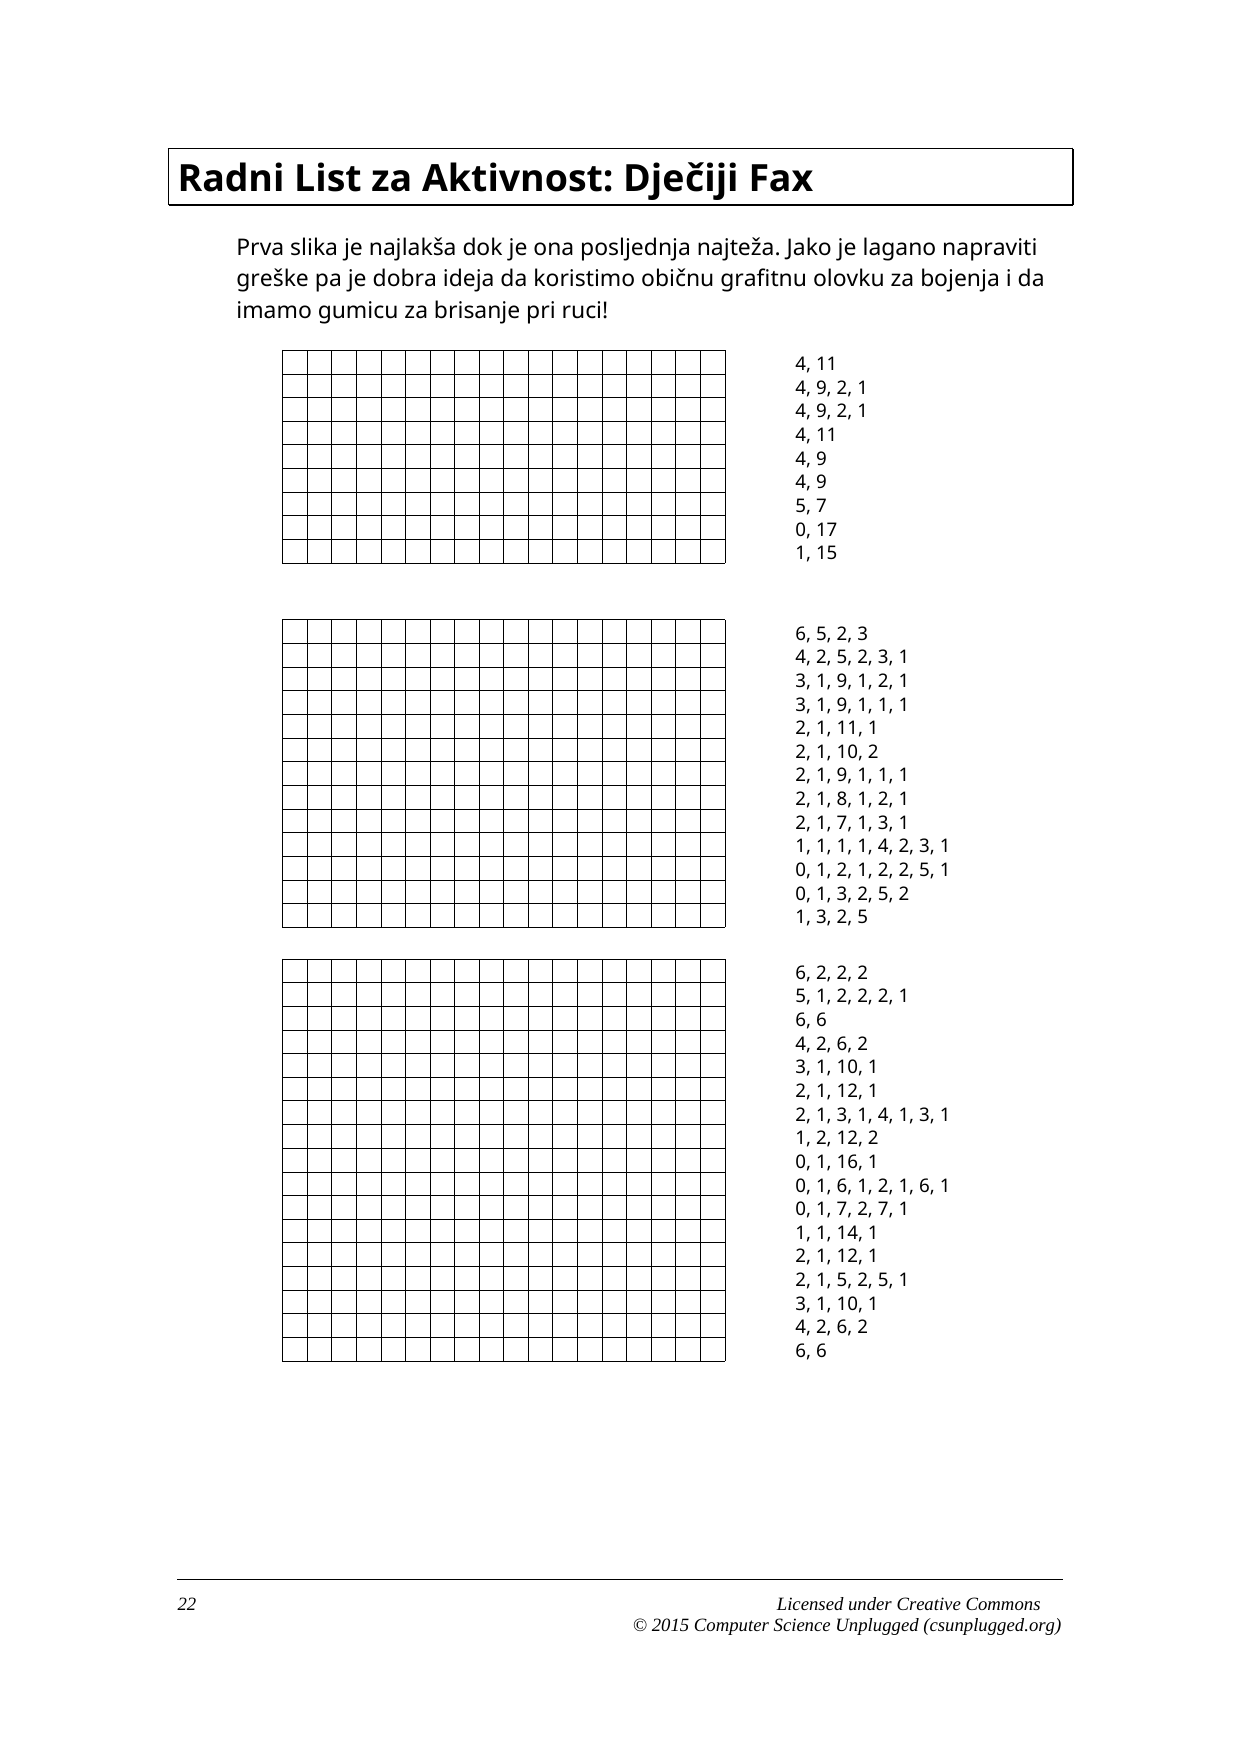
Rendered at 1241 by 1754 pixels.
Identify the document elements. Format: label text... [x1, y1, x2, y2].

table_header [455, 351, 479, 373]
table_cell [553, 493, 577, 515]
table_cell [553, 1125, 577, 1148]
table_cell [480, 1054, 503, 1077]
table_cell [603, 1173, 626, 1195]
table_header [308, 960, 331, 982]
table_cell [504, 881, 528, 903]
table_cell [701, 810, 725, 832]
table_cell [406, 516, 430, 539]
table_cell [308, 762, 331, 785]
table_cell [529, 1267, 552, 1289]
table_cell [652, 1125, 675, 1148]
table_cell [603, 1149, 626, 1171]
table_cell [553, 1031, 577, 1053]
table_cell [480, 1173, 503, 1195]
table_cell 2, 1, 9, 1, 1, 1 [726, 761, 1020, 785]
table_cell [431, 1267, 454, 1289]
table_cell [529, 398, 552, 421]
table_cell [676, 1267, 700, 1289]
table_cell [504, 1243, 528, 1266]
table_cell [431, 904, 454, 927]
table_cell [603, 983, 626, 1006]
table_cell [455, 1031, 479, 1053]
table_cell [431, 833, 454, 856]
table_header [627, 620, 651, 643]
table_cell [357, 1196, 381, 1219]
table_cell [455, 810, 479, 832]
table_cell [382, 715, 405, 738]
table_cell 0, 17 [726, 515, 1020, 539]
table_cell [652, 1220, 675, 1242]
table_cell [504, 540, 528, 563]
table_cell [382, 1054, 405, 1077]
table_cell 1, 3, 2, 5 [726, 903, 1020, 927]
table_cell [308, 833, 331, 856]
table_cell [283, 1101, 307, 1124]
table_cell [603, 1007, 626, 1029]
table_cell [701, 375, 725, 397]
table_cell [529, 1173, 552, 1195]
table_cell [406, 810, 430, 832]
table_cell [406, 786, 430, 808]
table_cell [553, 516, 577, 539]
table_cell [627, 833, 651, 856]
table_cell [480, 1031, 503, 1053]
table_cell [283, 1149, 307, 1171]
table_cell [357, 1291, 381, 1313]
table_cell 6, 6 [726, 1006, 1020, 1029]
table_header [308, 620, 331, 643]
table_cell [578, 983, 602, 1006]
table_cell [480, 1149, 503, 1171]
table_cell [406, 1196, 430, 1219]
table_cell [676, 445, 700, 468]
table_cell [283, 422, 307, 444]
table_cell [332, 904, 356, 927]
table_cell [627, 1101, 651, 1124]
table_cell [332, 1243, 356, 1266]
table_cell [308, 857, 331, 879]
table_header [701, 620, 725, 643]
table_cell [455, 857, 479, 879]
table_cell [652, 833, 675, 856]
table_cell [504, 668, 528, 690]
table_cell [701, 857, 725, 879]
table_cell [332, 445, 356, 468]
table_cell [455, 668, 479, 690]
table_cell [455, 469, 479, 492]
table_cell [529, 668, 552, 690]
table_cell [455, 1054, 479, 1077]
table_cell [504, 1054, 528, 1077]
table_cell [406, 422, 430, 444]
table_cell [308, 1149, 331, 1171]
table_cell 1, 1, 1, 1, 4, 2, 3, 1 [726, 832, 1020, 856]
table_cell [504, 516, 528, 539]
table_cell [480, 516, 503, 539]
table_cell [332, 1149, 356, 1171]
table_cell [455, 1149, 479, 1171]
table_header [529, 620, 552, 643]
table_cell [504, 1173, 528, 1195]
table_cell [529, 469, 552, 492]
table_cell [676, 1243, 700, 1266]
table_cell [652, 398, 675, 421]
table_cell [504, 1007, 528, 1029]
table_cell [431, 715, 454, 738]
table_cell [578, 1173, 602, 1195]
table_cell [652, 516, 675, 539]
table_cell [332, 1101, 356, 1124]
table_cell [529, 881, 552, 903]
table_cell [578, 398, 602, 421]
table_cell [603, 493, 626, 515]
table_cell [701, 398, 725, 421]
table_cell [480, 1243, 503, 1266]
table_cell [578, 691, 602, 714]
table_header [431, 620, 454, 643]
table_cell [332, 983, 356, 1006]
table_cell [431, 810, 454, 832]
table_cell [332, 469, 356, 492]
table_cell [332, 1173, 356, 1195]
table_cell [382, 739, 405, 761]
table_cell [553, 398, 577, 421]
table_cell [627, 1031, 651, 1053]
table_cell [603, 1125, 626, 1148]
table_cell [504, 1220, 528, 1242]
table_cell [406, 983, 430, 1006]
table_cell 4, 9, 2, 1 [726, 374, 1020, 397]
table_cell [382, 1173, 405, 1195]
table_cell [357, 1078, 381, 1100]
table_cell [627, 1149, 651, 1171]
table_cell [283, 881, 307, 903]
table_cell [455, 739, 479, 761]
table_cell [652, 881, 675, 903]
table_cell [676, 881, 700, 903]
table_cell [627, 762, 651, 785]
table_cell [332, 1291, 356, 1313]
table_cell [627, 540, 651, 563]
table_cell [701, 1220, 725, 1242]
table_cell [504, 1101, 528, 1124]
table_header [553, 620, 577, 643]
title Radni List za Aktivnost: Dječiji Fax [169, 149, 1072, 204]
table_header [529, 960, 552, 982]
table_cell [308, 1220, 331, 1242]
table_cell [627, 983, 651, 1006]
table_cell [332, 1007, 356, 1029]
table_cell [357, 857, 381, 879]
table_cell [676, 1125, 700, 1148]
table_cell [504, 375, 528, 397]
table_cell [627, 786, 651, 808]
table_cell [578, 715, 602, 738]
table_cell [406, 1078, 430, 1100]
table_cell [553, 691, 577, 714]
table_cell [357, 762, 381, 785]
table_cell [382, 833, 405, 856]
table_cell [553, 1101, 577, 1124]
table_cell [283, 1125, 307, 1148]
table_cell [603, 644, 626, 667]
table_cell [578, 469, 602, 492]
table_header [357, 351, 381, 373]
table_cell [676, 1054, 700, 1077]
table_cell [627, 1338, 651, 1361]
table_cell [504, 493, 528, 515]
table_cell [504, 398, 528, 421]
table_cell [480, 1101, 503, 1124]
table_header [603, 620, 626, 643]
table_cell [480, 469, 503, 492]
table_cell [676, 810, 700, 832]
table_cell [382, 445, 405, 468]
table_cell [455, 1125, 479, 1148]
table_cell [676, 540, 700, 563]
table_cell [332, 1338, 356, 1361]
table_cell [529, 516, 552, 539]
table_cell [332, 516, 356, 539]
table_cell [578, 1149, 602, 1171]
table_cell 1, 2, 12, 2 [726, 1124, 1020, 1148]
table_header [431, 960, 454, 982]
table_cell [676, 644, 700, 667]
table_cell [455, 375, 479, 397]
table_cell [308, 445, 331, 468]
table_cell [382, 540, 405, 563]
table_cell [603, 810, 626, 832]
table_cell [406, 644, 430, 667]
table_cell [701, 833, 725, 856]
table_cell [431, 691, 454, 714]
table_cell [627, 810, 651, 832]
table_cell [701, 469, 725, 492]
table_cell [504, 715, 528, 738]
table_header [578, 620, 602, 643]
table_cell [283, 540, 307, 563]
table_cell 4, 2, 6, 2 [726, 1313, 1020, 1337]
table_cell [332, 786, 356, 808]
table_cell [652, 857, 675, 879]
table_cell 4, 9 [726, 444, 1020, 468]
table_cell [553, 469, 577, 492]
table_cell [382, 691, 405, 714]
table_cell [504, 1149, 528, 1171]
table_cell [701, 1125, 725, 1148]
table_cell [529, 540, 552, 563]
table_cell [455, 691, 479, 714]
table_cell [701, 983, 725, 1006]
table_cell [553, 833, 577, 856]
table_header [480, 620, 503, 643]
table_cell [431, 1173, 454, 1195]
table_cell 0, 1, 6, 1, 2, 1, 6, 1 [726, 1171, 1020, 1195]
table_cell [652, 983, 675, 1006]
table_cell [627, 1243, 651, 1266]
table_header [308, 351, 331, 373]
table_cell [431, 668, 454, 690]
table_cell [676, 469, 700, 492]
table_cell [676, 1291, 700, 1313]
table_cell [529, 445, 552, 468]
table_cell [431, 540, 454, 563]
table_cell [652, 786, 675, 808]
table_cell [308, 422, 331, 444]
table_cell [529, 857, 552, 879]
table_cell [652, 1054, 675, 1077]
table_cell [701, 516, 725, 539]
table_cell [332, 1314, 356, 1337]
table_cell [283, 1078, 307, 1100]
table_cell [504, 857, 528, 879]
table_cell 2, 1, 11, 1 [726, 714, 1020, 738]
table_cell [652, 1291, 675, 1313]
table_cell [431, 1101, 454, 1124]
table_cell [283, 469, 307, 492]
table_cell [406, 715, 430, 738]
table_cell [578, 833, 602, 856]
table_cell [455, 516, 479, 539]
table_cell [553, 668, 577, 690]
table_cell [553, 857, 577, 879]
table_cell [283, 904, 307, 927]
table_cell [529, 1054, 552, 1077]
table_cell [504, 1291, 528, 1313]
table_cell [308, 1196, 331, 1219]
table_cell [283, 1243, 307, 1266]
table_cell [529, 904, 552, 927]
table_cell [406, 739, 430, 761]
table_header [283, 351, 307, 373]
table_cell [308, 1267, 331, 1289]
table_cell [652, 1243, 675, 1266]
table_cell [431, 1314, 454, 1337]
table_cell [529, 786, 552, 808]
table_cell [603, 1267, 626, 1289]
table_cell [455, 881, 479, 903]
table_cell [283, 762, 307, 785]
table_cell [529, 1291, 552, 1313]
table_cell [308, 1031, 331, 1053]
table_cell [357, 983, 381, 1006]
table_cell [504, 1196, 528, 1219]
table_header [578, 960, 602, 982]
table_cell [357, 881, 381, 903]
table_cell [283, 668, 307, 690]
table_cell [603, 904, 626, 927]
table_header [455, 620, 479, 643]
table_cell [283, 857, 307, 879]
text Prva slika je najlakša dok je ona posljednja najteža. Jako je lagano napraviti greške pa je dobra ideja da koristimo običnu grafitnu olovku za bojenja i da imamo gumicu za brisanje pri ruci! [236, 231, 1063, 325]
table_cell [480, 668, 503, 690]
table_cell [603, 833, 626, 856]
table_cell [406, 1220, 430, 1242]
table_cell [529, 375, 552, 397]
table_cell [332, 691, 356, 714]
table_cell [283, 445, 307, 468]
table_cell [529, 493, 552, 515]
table_cell [431, 1291, 454, 1313]
table_cell [406, 1338, 430, 1361]
table_cell [529, 1220, 552, 1242]
table_cell [406, 1314, 430, 1337]
table_cell [627, 715, 651, 738]
table_cell [701, 422, 725, 444]
table_header [406, 960, 430, 982]
table_cell [382, 1125, 405, 1148]
table_cell [357, 493, 381, 515]
table_cell [455, 422, 479, 444]
table_cell [652, 1031, 675, 1053]
table_cell [406, 1125, 430, 1148]
table_cell 5, 7 [726, 492, 1020, 515]
table_cell [578, 1101, 602, 1124]
table_cell [652, 668, 675, 690]
table_cell [676, 762, 700, 785]
table_cell [308, 881, 331, 903]
table_cell [382, 398, 405, 421]
table_cell [308, 786, 331, 808]
table_header 6, 2, 2, 2 [726, 959, 1020, 982]
table_cell [357, 786, 381, 808]
table_cell [431, 422, 454, 444]
table_cell [431, 469, 454, 492]
table_cell [406, 762, 430, 785]
table_cell [332, 644, 356, 667]
table_cell [676, 833, 700, 856]
table_cell [701, 739, 725, 761]
table_cell [308, 540, 331, 563]
table_cell [652, 644, 675, 667]
table_cell [406, 1173, 430, 1195]
table_cell [578, 422, 602, 444]
table_cell [455, 1220, 479, 1242]
table_cell [676, 375, 700, 397]
table_cell [578, 1220, 602, 1242]
table_cell [406, 1243, 430, 1266]
table_cell [406, 1267, 430, 1289]
table_cell [406, 469, 430, 492]
table_cell [332, 833, 356, 856]
table_cell 3, 1, 9, 1, 1, 1 [726, 690, 1020, 714]
table_cell [382, 469, 405, 492]
table_cell [652, 691, 675, 714]
table_header [652, 620, 675, 643]
table_cell [283, 375, 307, 397]
table_cell 4, 11 [726, 421, 1020, 444]
table_cell [480, 1125, 503, 1148]
table_cell [603, 881, 626, 903]
table_cell [357, 469, 381, 492]
table_header [382, 620, 405, 643]
table_cell [455, 398, 479, 421]
table_cell [431, 1220, 454, 1242]
table_cell [676, 1314, 700, 1337]
table_cell [553, 1149, 577, 1171]
table_cell [652, 493, 675, 515]
table_header [553, 960, 577, 982]
table_cell [382, 810, 405, 832]
table_cell [553, 1078, 577, 1100]
table_cell [480, 904, 503, 927]
table_cell [553, 644, 577, 667]
table_cell [529, 1314, 552, 1337]
table_cell [627, 739, 651, 761]
table_cell [676, 1338, 700, 1361]
table_cell [627, 644, 651, 667]
table_header [578, 351, 602, 373]
table_cell [701, 715, 725, 738]
table_cell [578, 1078, 602, 1100]
table_cell [553, 1173, 577, 1195]
table_cell [357, 445, 381, 468]
table_cell [283, 810, 307, 832]
table_cell [578, 1007, 602, 1029]
table_cell [308, 1243, 331, 1266]
table_cell [406, 445, 430, 468]
table_cell [652, 1007, 675, 1029]
table_cell [652, 445, 675, 468]
table_cell [603, 739, 626, 761]
table_cell [308, 1338, 331, 1361]
table_cell [480, 1078, 503, 1100]
table_cell [455, 983, 479, 1006]
table_cell [701, 493, 725, 515]
table_cell [504, 1338, 528, 1361]
table_cell [357, 691, 381, 714]
table_cell [701, 1101, 725, 1124]
table_cell [308, 1173, 331, 1195]
table_cell [603, 668, 626, 690]
table_cell [480, 762, 503, 785]
table_cell 2, 1, 12, 1 [726, 1077, 1020, 1100]
table_cell [652, 762, 675, 785]
table_cell [431, 857, 454, 879]
table_cell [627, 1196, 651, 1219]
table_cell [357, 1125, 381, 1148]
table_cell [553, 810, 577, 832]
table_cell [283, 691, 307, 714]
table_cell [553, 762, 577, 785]
table_cell [283, 739, 307, 761]
table_cell [652, 1267, 675, 1289]
table_cell [603, 857, 626, 879]
table_header [701, 351, 725, 373]
table_cell [332, 1196, 356, 1219]
table_cell [553, 1291, 577, 1313]
table_cell [529, 1007, 552, 1029]
table_cell [480, 715, 503, 738]
table_cell [308, 739, 331, 761]
table_cell [529, 983, 552, 1006]
table_cell [332, 1078, 356, 1100]
table_header [382, 351, 405, 373]
table_cell [603, 422, 626, 444]
table_cell [578, 493, 602, 515]
table_cell [676, 1007, 700, 1029]
table_cell [578, 810, 602, 832]
table_cell [357, 540, 381, 563]
table_cell [455, 1173, 479, 1195]
table_cell 2, 1, 7, 1, 3, 1 [726, 809, 1020, 832]
table_cell [701, 786, 725, 808]
table_cell [652, 1196, 675, 1219]
table_cell [480, 644, 503, 667]
table_cell [382, 1007, 405, 1029]
table_cell [603, 1314, 626, 1337]
table_cell [382, 857, 405, 879]
table_cell [603, 1338, 626, 1361]
table_cell [676, 1196, 700, 1219]
table_cell [308, 1291, 331, 1313]
table_cell [455, 1078, 479, 1100]
table_cell [308, 1007, 331, 1029]
table_cell [480, 1291, 503, 1313]
table_cell [332, 1031, 356, 1053]
table_cell [332, 1125, 356, 1148]
table_cell [332, 375, 356, 397]
table_cell [652, 1149, 675, 1171]
table_cell [480, 375, 503, 397]
table_cell [283, 1173, 307, 1195]
table_cell [627, 904, 651, 927]
table_cell 3, 1, 9, 1, 2, 1 [726, 667, 1020, 690]
table_cell [553, 1220, 577, 1242]
table_cell [382, 762, 405, 785]
table_cell [578, 1314, 602, 1337]
table_cell [529, 1078, 552, 1100]
table_cell [652, 375, 675, 397]
table_header [627, 351, 651, 373]
table_cell [553, 739, 577, 761]
table_cell 3, 1, 10, 1 [726, 1290, 1020, 1313]
table_cell [627, 1314, 651, 1337]
table_cell [357, 1101, 381, 1124]
table_header [357, 620, 381, 643]
table_header [701, 960, 725, 982]
table_cell [701, 1267, 725, 1289]
table_cell [406, 1031, 430, 1053]
table_cell [627, 668, 651, 690]
table_cell [455, 493, 479, 515]
table_cell [332, 715, 356, 738]
table_header [332, 620, 356, 643]
table_cell [603, 1291, 626, 1313]
table_cell [431, 881, 454, 903]
table_cell 0, 1, 16, 1 [726, 1148, 1020, 1171]
table_cell [357, 668, 381, 690]
table_cell [603, 1220, 626, 1242]
table_cell [627, 422, 651, 444]
table_cell [455, 1243, 479, 1266]
table_header [529, 351, 552, 373]
table_cell [652, 1314, 675, 1337]
table_cell 6, 6 [726, 1337, 1020, 1361]
table_header [676, 351, 700, 373]
table_cell [308, 715, 331, 738]
table_cell [455, 1267, 479, 1289]
table_cell [627, 1220, 651, 1242]
table_cell [603, 691, 626, 714]
table_cell [480, 1220, 503, 1242]
table_cell [431, 1007, 454, 1029]
table_cell [308, 668, 331, 690]
table_cell [382, 668, 405, 690]
table_cell [578, 668, 602, 690]
table_cell [504, 739, 528, 761]
table_cell [627, 516, 651, 539]
table_cell [431, 445, 454, 468]
table_cell [406, 1007, 430, 1029]
table_cell [480, 810, 503, 832]
table_cell [529, 762, 552, 785]
table_header [504, 960, 528, 982]
table_header [283, 960, 307, 982]
table_header [455, 960, 479, 982]
table_cell [431, 762, 454, 785]
table_cell [332, 1054, 356, 1077]
table_cell [480, 422, 503, 444]
table_cell [431, 375, 454, 397]
table_cell [553, 375, 577, 397]
table_cell [578, 1031, 602, 1053]
table_cell [627, 469, 651, 492]
table_cell [676, 668, 700, 690]
table_cell [283, 1291, 307, 1313]
table_cell [504, 786, 528, 808]
table_cell [308, 1078, 331, 1100]
table_cell [332, 810, 356, 832]
table_cell [406, 668, 430, 690]
table_cell [357, 1007, 381, 1029]
table_cell [480, 493, 503, 515]
table_cell [504, 904, 528, 927]
table_cell [701, 445, 725, 468]
table_cell [553, 1267, 577, 1289]
table_cell [676, 786, 700, 808]
table_cell [382, 1220, 405, 1242]
table_header [332, 960, 356, 982]
table_cell [382, 493, 405, 515]
table_cell [283, 516, 307, 539]
table_cell [603, 375, 626, 397]
table_cell [382, 1078, 405, 1100]
table_cell [504, 1031, 528, 1053]
table_header [603, 351, 626, 373]
table_cell [578, 1338, 602, 1361]
table_cell [283, 1007, 307, 1029]
table_cell [382, 1314, 405, 1337]
table_header [332, 351, 356, 373]
table_cell [283, 398, 307, 421]
table_cell [701, 1291, 725, 1313]
table_cell [578, 739, 602, 761]
table_cell [504, 810, 528, 832]
table_cell [603, 1031, 626, 1053]
table_cell [308, 644, 331, 667]
table_cell [283, 644, 307, 667]
table_cell [455, 904, 479, 927]
table_cell [480, 881, 503, 903]
table_cell [578, 375, 602, 397]
table_cell [308, 398, 331, 421]
table_header [652, 960, 675, 982]
table_cell [603, 1101, 626, 1124]
table_cell [701, 668, 725, 690]
table_cell [553, 540, 577, 563]
table_cell [382, 422, 405, 444]
table_cell [332, 881, 356, 903]
table_cell 2, 1, 8, 1, 2, 1 [726, 785, 1020, 808]
table_cell [504, 762, 528, 785]
table_cell [357, 1149, 381, 1171]
table_cell [308, 469, 331, 492]
table_header [480, 351, 503, 373]
table_cell [480, 398, 503, 421]
table_cell [455, 786, 479, 808]
table_cell [357, 1243, 381, 1266]
table_cell [701, 1007, 725, 1029]
table_cell [357, 1031, 381, 1053]
table_cell [480, 833, 503, 856]
table_cell [480, 1314, 503, 1337]
table_cell [529, 810, 552, 832]
table_cell [455, 540, 479, 563]
table_cell [504, 983, 528, 1006]
table_cell [357, 904, 381, 927]
table_cell [701, 762, 725, 785]
table_cell [308, 516, 331, 539]
table_cell [652, 540, 675, 563]
table_cell [480, 1007, 503, 1029]
table_cell [603, 1054, 626, 1077]
table_cell [308, 1125, 331, 1148]
table_cell [701, 1338, 725, 1361]
table_cell [332, 398, 356, 421]
table_cell [676, 1220, 700, 1242]
table_cell [627, 1054, 651, 1077]
table_cell [283, 1314, 307, 1337]
table_cell [382, 1101, 405, 1124]
table_header [627, 960, 651, 982]
table_cell [578, 1291, 602, 1313]
table_cell [455, 1196, 479, 1219]
table_cell [406, 540, 430, 563]
table_cell [627, 1267, 651, 1289]
table_cell [283, 833, 307, 856]
table_cell [553, 786, 577, 808]
table_cell [406, 1291, 430, 1313]
table_cell [603, 516, 626, 539]
table_cell [480, 691, 503, 714]
table_cell [578, 644, 602, 667]
table_cell [603, 469, 626, 492]
table_cell [676, 857, 700, 879]
table_cell [676, 983, 700, 1006]
table_cell [332, 493, 356, 515]
table_cell [455, 1291, 479, 1313]
table_cell [701, 881, 725, 903]
table_cell [652, 1338, 675, 1361]
table_cell [332, 422, 356, 444]
table_cell [553, 422, 577, 444]
table_cell [578, 857, 602, 879]
table_cell [283, 1338, 307, 1361]
table_cell [382, 1338, 405, 1361]
table_cell [553, 983, 577, 1006]
table_cell [627, 398, 651, 421]
table_cell [283, 1196, 307, 1219]
table_header [504, 620, 528, 643]
table_cell [406, 375, 430, 397]
table_cell [627, 1291, 651, 1313]
table_cell [578, 1054, 602, 1077]
table_cell [676, 691, 700, 714]
table_header [283, 620, 307, 643]
table_cell 2, 1, 5, 2, 5, 1 [726, 1266, 1020, 1289]
table_cell [701, 1054, 725, 1077]
table_cell [578, 540, 602, 563]
table_cell [480, 983, 503, 1006]
table_cell [529, 1338, 552, 1361]
table_header [431, 351, 454, 373]
table_cell [357, 1054, 381, 1077]
table_cell [382, 1243, 405, 1266]
table_cell [627, 375, 651, 397]
table_cell [480, 1338, 503, 1361]
table_cell [701, 644, 725, 667]
table_cell [357, 833, 381, 856]
table_cell [553, 1007, 577, 1029]
table_cell [578, 762, 602, 785]
table_cell [357, 1173, 381, 1195]
table_cell [529, 715, 552, 738]
table_cell 0, 1, 3, 2, 5, 2 [726, 880, 1020, 903]
table_cell [308, 493, 331, 515]
table_cell [455, 833, 479, 856]
table_cell [357, 644, 381, 667]
table_cell [480, 857, 503, 879]
table_cell 4, 9 [726, 468, 1020, 492]
table_cell 2, 1, 12, 1 [726, 1242, 1020, 1266]
table_cell [332, 1220, 356, 1242]
table_cell [455, 644, 479, 667]
table_header [553, 351, 577, 373]
table_cell [283, 1220, 307, 1242]
table_header 4, 11 [726, 350, 1020, 373]
table_cell [431, 1031, 454, 1053]
table_cell [603, 398, 626, 421]
table_cell [431, 1054, 454, 1077]
table_cell [529, 1125, 552, 1148]
table_header [603, 960, 626, 982]
table_cell [283, 1031, 307, 1053]
table_cell [701, 1078, 725, 1100]
table_cell 4, 2, 6, 2 [726, 1030, 1020, 1053]
table_cell [578, 1243, 602, 1266]
table_cell [406, 833, 430, 856]
table_cell [431, 739, 454, 761]
table_cell [603, 1078, 626, 1100]
table_cell [431, 1338, 454, 1361]
table_cell [676, 493, 700, 515]
table_cell [701, 691, 725, 714]
table_cell [382, 1031, 405, 1053]
table_cell [603, 540, 626, 563]
table_header [504, 351, 528, 373]
table_cell [578, 1267, 602, 1289]
table_cell [480, 1196, 503, 1219]
table_cell [455, 715, 479, 738]
table_cell 0, 1, 2, 1, 2, 2, 5, 1 [726, 856, 1020, 879]
table_cell [308, 983, 331, 1006]
table_cell [283, 983, 307, 1006]
table_cell [676, 1149, 700, 1171]
table_cell [406, 904, 430, 927]
table_cell [332, 540, 356, 563]
table_cell [603, 1196, 626, 1219]
table_cell [357, 516, 381, 539]
table_cell [701, 1149, 725, 1171]
table_cell [382, 516, 405, 539]
table_cell [431, 1196, 454, 1219]
table_header [676, 620, 700, 643]
table_cell [357, 1338, 381, 1361]
table_cell [529, 1149, 552, 1171]
table_cell [652, 469, 675, 492]
table_cell [406, 881, 430, 903]
table_cell 1, 1, 14, 1 [726, 1219, 1020, 1242]
table_cell [357, 715, 381, 738]
table_cell [529, 644, 552, 667]
table_cell [504, 1314, 528, 1337]
table_cell [676, 739, 700, 761]
table_cell 5, 1, 2, 2, 2, 1 [726, 982, 1020, 1006]
table_cell [676, 715, 700, 738]
table_header 6, 5, 2, 3 [725, 619, 1020, 643]
table_cell [504, 833, 528, 856]
table_cell [480, 445, 503, 468]
table_cell [382, 1149, 405, 1171]
table_header [676, 960, 700, 982]
table_cell [455, 1338, 479, 1361]
table_cell [382, 904, 405, 927]
table_cell [332, 1267, 356, 1289]
table_cell [431, 398, 454, 421]
table_cell [701, 540, 725, 563]
table_cell 0, 1, 7, 2, 7, 1 [726, 1195, 1020, 1219]
table_cell [627, 881, 651, 903]
table_cell [553, 445, 577, 468]
table_cell [480, 540, 503, 563]
table_cell [504, 1125, 528, 1148]
table_cell 2, 1, 3, 1, 4, 1, 3, 1 [726, 1100, 1020, 1124]
table_cell [701, 1031, 725, 1053]
table_cell [504, 1267, 528, 1289]
table_cell [431, 1125, 454, 1148]
table_cell [652, 1173, 675, 1195]
table_cell [652, 1101, 675, 1124]
table_cell [382, 786, 405, 808]
table_cell [578, 904, 602, 927]
table_cell [529, 691, 552, 714]
table_cell [603, 1243, 626, 1266]
table_cell [676, 422, 700, 444]
table_cell [332, 762, 356, 785]
table_cell [578, 516, 602, 539]
table_cell [676, 904, 700, 927]
table_cell [701, 1314, 725, 1337]
table_cell [480, 786, 503, 808]
table_cell [603, 762, 626, 785]
table_cell [553, 904, 577, 927]
table_cell [578, 881, 602, 903]
table_header [480, 960, 503, 982]
table_cell [431, 983, 454, 1006]
table_cell [504, 445, 528, 468]
table_cell [676, 1173, 700, 1195]
table_cell [406, 691, 430, 714]
table_cell [529, 1031, 552, 1053]
table_cell [553, 715, 577, 738]
table_cell [431, 1243, 454, 1266]
table_cell [529, 422, 552, 444]
table_cell [283, 493, 307, 515]
table_cell [308, 810, 331, 832]
table_cell [382, 375, 405, 397]
table_cell [504, 691, 528, 714]
table_header [406, 620, 430, 643]
table_cell [406, 1054, 430, 1077]
table_cell [357, 375, 381, 397]
table_cell [455, 1101, 479, 1124]
table_cell [529, 1101, 552, 1124]
table_cell 2, 1, 10, 2 [726, 738, 1020, 761]
table_cell [701, 1243, 725, 1266]
table_cell [308, 1101, 331, 1124]
table_cell [652, 810, 675, 832]
table_cell [332, 668, 356, 690]
table_cell [603, 786, 626, 808]
table_cell 4, 9, 2, 1 [726, 397, 1020, 421]
table_cell [406, 493, 430, 515]
table_cell [431, 644, 454, 667]
table_cell [382, 1267, 405, 1289]
table_cell [627, 493, 651, 515]
table_cell [382, 644, 405, 667]
table_header [652, 351, 675, 373]
table_cell [480, 739, 503, 761]
table_cell [676, 516, 700, 539]
table_cell [578, 786, 602, 808]
table_cell [603, 715, 626, 738]
table_cell [676, 398, 700, 421]
table_cell [676, 1078, 700, 1100]
table_cell [406, 1101, 430, 1124]
table_cell [627, 445, 651, 468]
table_cell [431, 786, 454, 808]
table_cell [283, 786, 307, 808]
table_cell [308, 904, 331, 927]
table_cell [455, 1007, 479, 1029]
table_cell [357, 398, 381, 421]
table_cell [357, 1314, 381, 1337]
table_cell [480, 1267, 503, 1289]
table_cell [332, 739, 356, 761]
table_cell [627, 691, 651, 714]
table_cell [431, 516, 454, 539]
table_cell [676, 1031, 700, 1053]
table_cell [382, 983, 405, 1006]
table_cell [652, 422, 675, 444]
table_cell [578, 1125, 602, 1148]
table_cell [701, 1196, 725, 1219]
table_cell [406, 398, 430, 421]
table_cell [529, 1196, 552, 1219]
table_header [406, 351, 430, 373]
table_cell [529, 1243, 552, 1266]
table_cell [603, 445, 626, 468]
table_cell [676, 1101, 700, 1124]
table_cell 3, 1, 10, 1 [726, 1053, 1020, 1077]
table_header [382, 960, 405, 982]
table_cell [627, 1007, 651, 1029]
table_cell [504, 469, 528, 492]
table_cell [382, 1196, 405, 1219]
table_cell [578, 445, 602, 468]
table_cell [627, 857, 651, 879]
table_cell [308, 691, 331, 714]
table_cell [308, 1054, 331, 1077]
table_cell [357, 422, 381, 444]
table_cell [529, 833, 552, 856]
table_cell [627, 1078, 651, 1100]
table_cell 4, 2, 5, 2, 3, 1 [726, 643, 1020, 667]
table_cell [504, 1078, 528, 1100]
table_header [357, 960, 381, 982]
table_cell [701, 904, 725, 927]
table_cell [283, 1267, 307, 1289]
table_cell [283, 1054, 307, 1077]
table_cell [455, 445, 479, 468]
table_cell [357, 1220, 381, 1242]
table_cell [504, 644, 528, 667]
table_cell [553, 1196, 577, 1219]
table_cell [652, 715, 675, 738]
table_cell [431, 493, 454, 515]
table_cell [701, 1173, 725, 1195]
table_cell [455, 1314, 479, 1337]
table_cell [553, 1243, 577, 1266]
table_cell [504, 422, 528, 444]
table_cell [553, 881, 577, 903]
table_cell [308, 1314, 331, 1337]
table_cell [578, 1196, 602, 1219]
table_cell [652, 1078, 675, 1100]
table_cell [553, 1338, 577, 1361]
table_cell [332, 857, 356, 879]
table_cell [652, 739, 675, 761]
table_cell [283, 715, 307, 738]
table_cell [627, 1173, 651, 1195]
table_cell [529, 739, 552, 761]
table_cell [406, 1149, 430, 1171]
table_cell [357, 1267, 381, 1289]
table_cell [357, 739, 381, 761]
table_cell [627, 1125, 651, 1148]
table_cell [553, 1314, 577, 1337]
table_cell [382, 881, 405, 903]
table_cell [431, 1149, 454, 1171]
table_cell [308, 375, 331, 397]
table_cell [357, 810, 381, 832]
table_cell 1, 15 [726, 539, 1020, 563]
table_cell [553, 1054, 577, 1077]
table_cell [406, 857, 430, 879]
table_cell [455, 762, 479, 785]
table_cell [652, 904, 675, 927]
table_cell [382, 1291, 405, 1313]
table_cell [431, 1078, 454, 1100]
